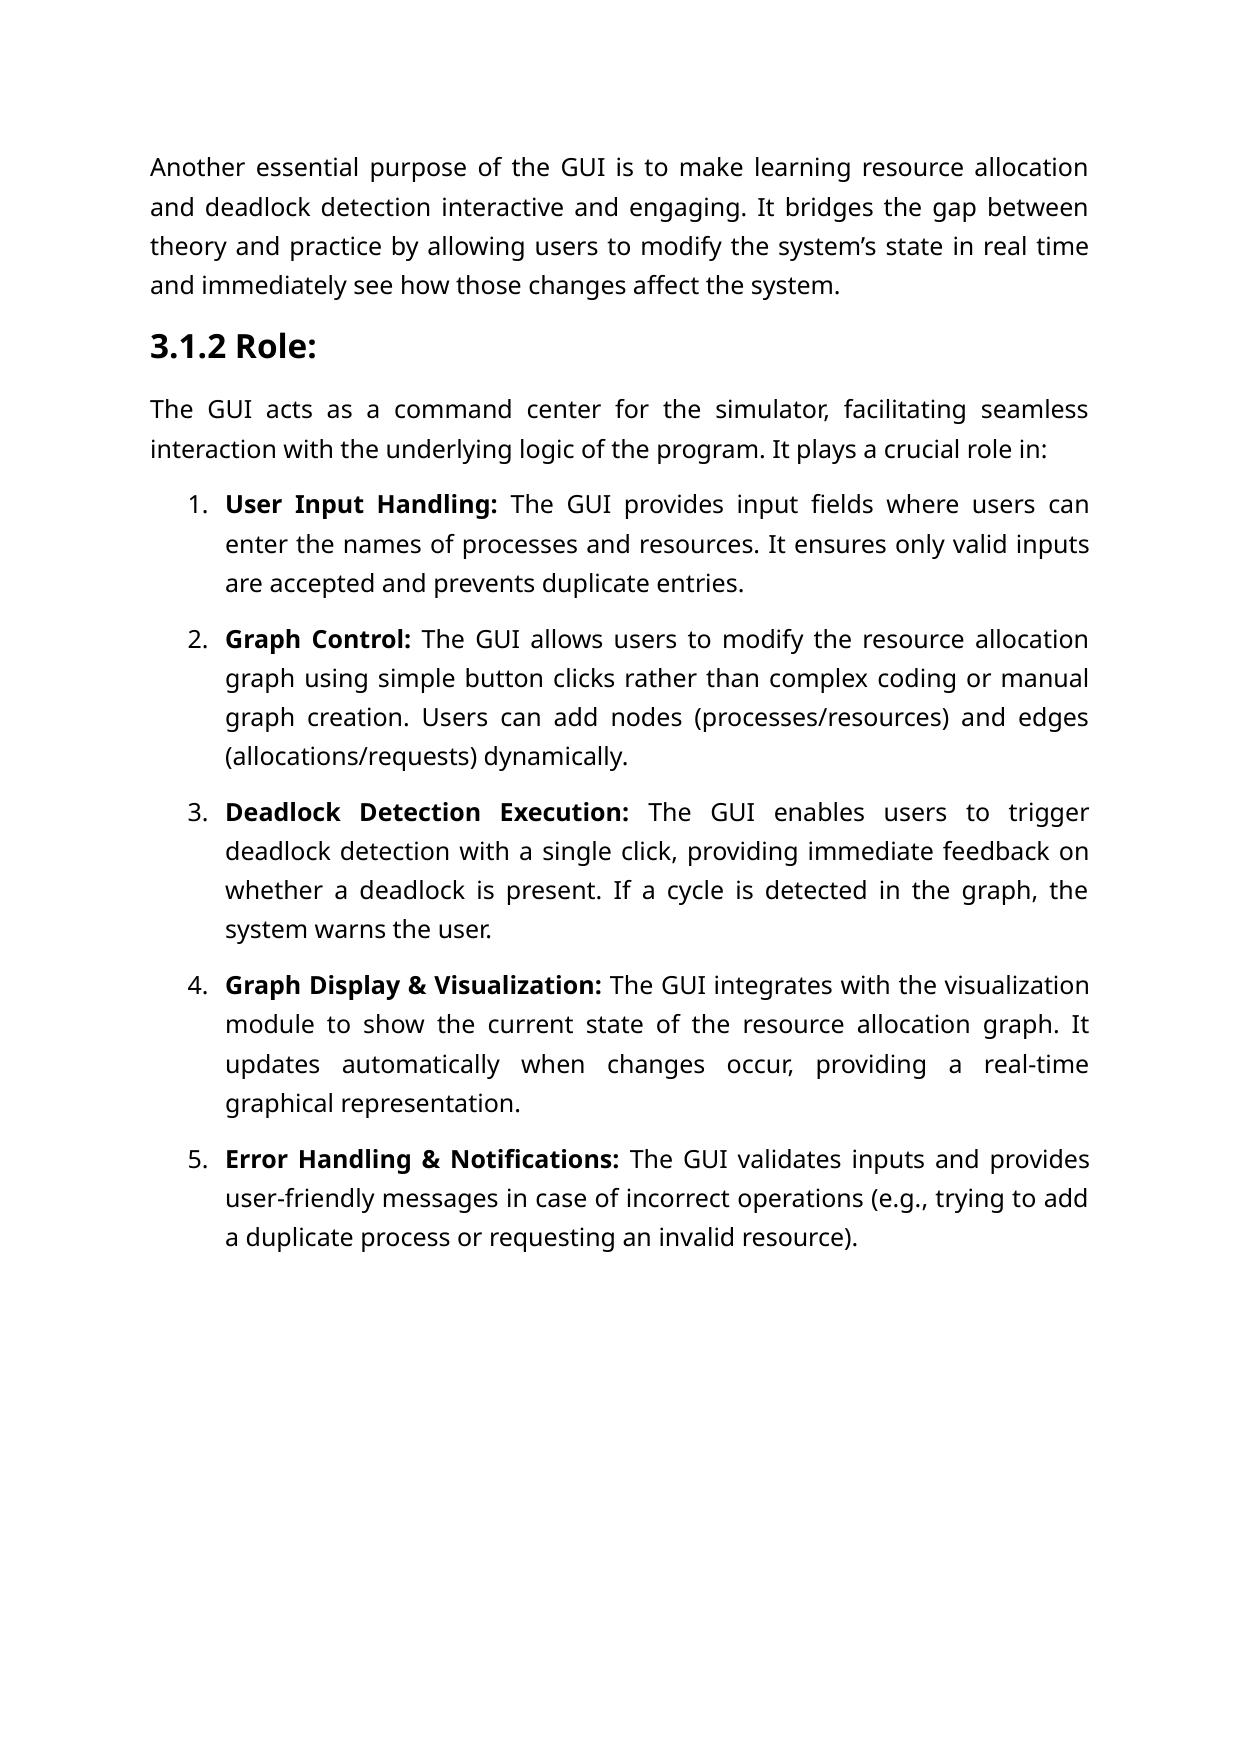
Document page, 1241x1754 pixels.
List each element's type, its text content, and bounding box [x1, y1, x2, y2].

text Another essential purpose of the GUI is to make learning resource allocation and deadlock detection interactive and engaging. It bridges the gap between theory and practice by allowing users to modify the system’s state in real time and immediately see how those changes affect the system. [150, 150, 1090, 302]
list Deadlock Detection Execution: The GUI enables users to trigger deadlock detection with a single click, providing immediate feedback on whether a deadlock is present. If a cycle is detected in the graph, the system warns the user. [187, 795, 1090, 946]
text The GUI acts as a command center for the simulator, facilitating seamless interaction with the underlying logic of the program. It plays a crucial role in: [150, 392, 1090, 465]
list Error Handling & Notifications: The GUI validates inputs and provides user-friendly messages in case of incorrect operations (e.g., trying to add a duplicate process or requesting an invalid resource). [187, 1141, 1090, 1254]
list Graph Display & Visualization: The GUI integrates with the visualization module to show the current state of the resource allocation graph. It updates automatically when changes occur, providing a real-time graphical representation. [187, 968, 1090, 1119]
list Graph Control: The GUI allows users to modify the resource allocation graph using simple button clicks rather than complex coding or manual graph creation. Users can add nodes (processes/resources) and edges (allocations/requests) dynamically. [187, 621, 1090, 773]
list User Input Handling: The GUI provides input fields where users can enter the names of processes and resources. It ensures only valid inputs are accepted and prevents duplicate entries. [187, 487, 1090, 599]
text 3.1.2 Role: [150, 323, 1090, 369]
